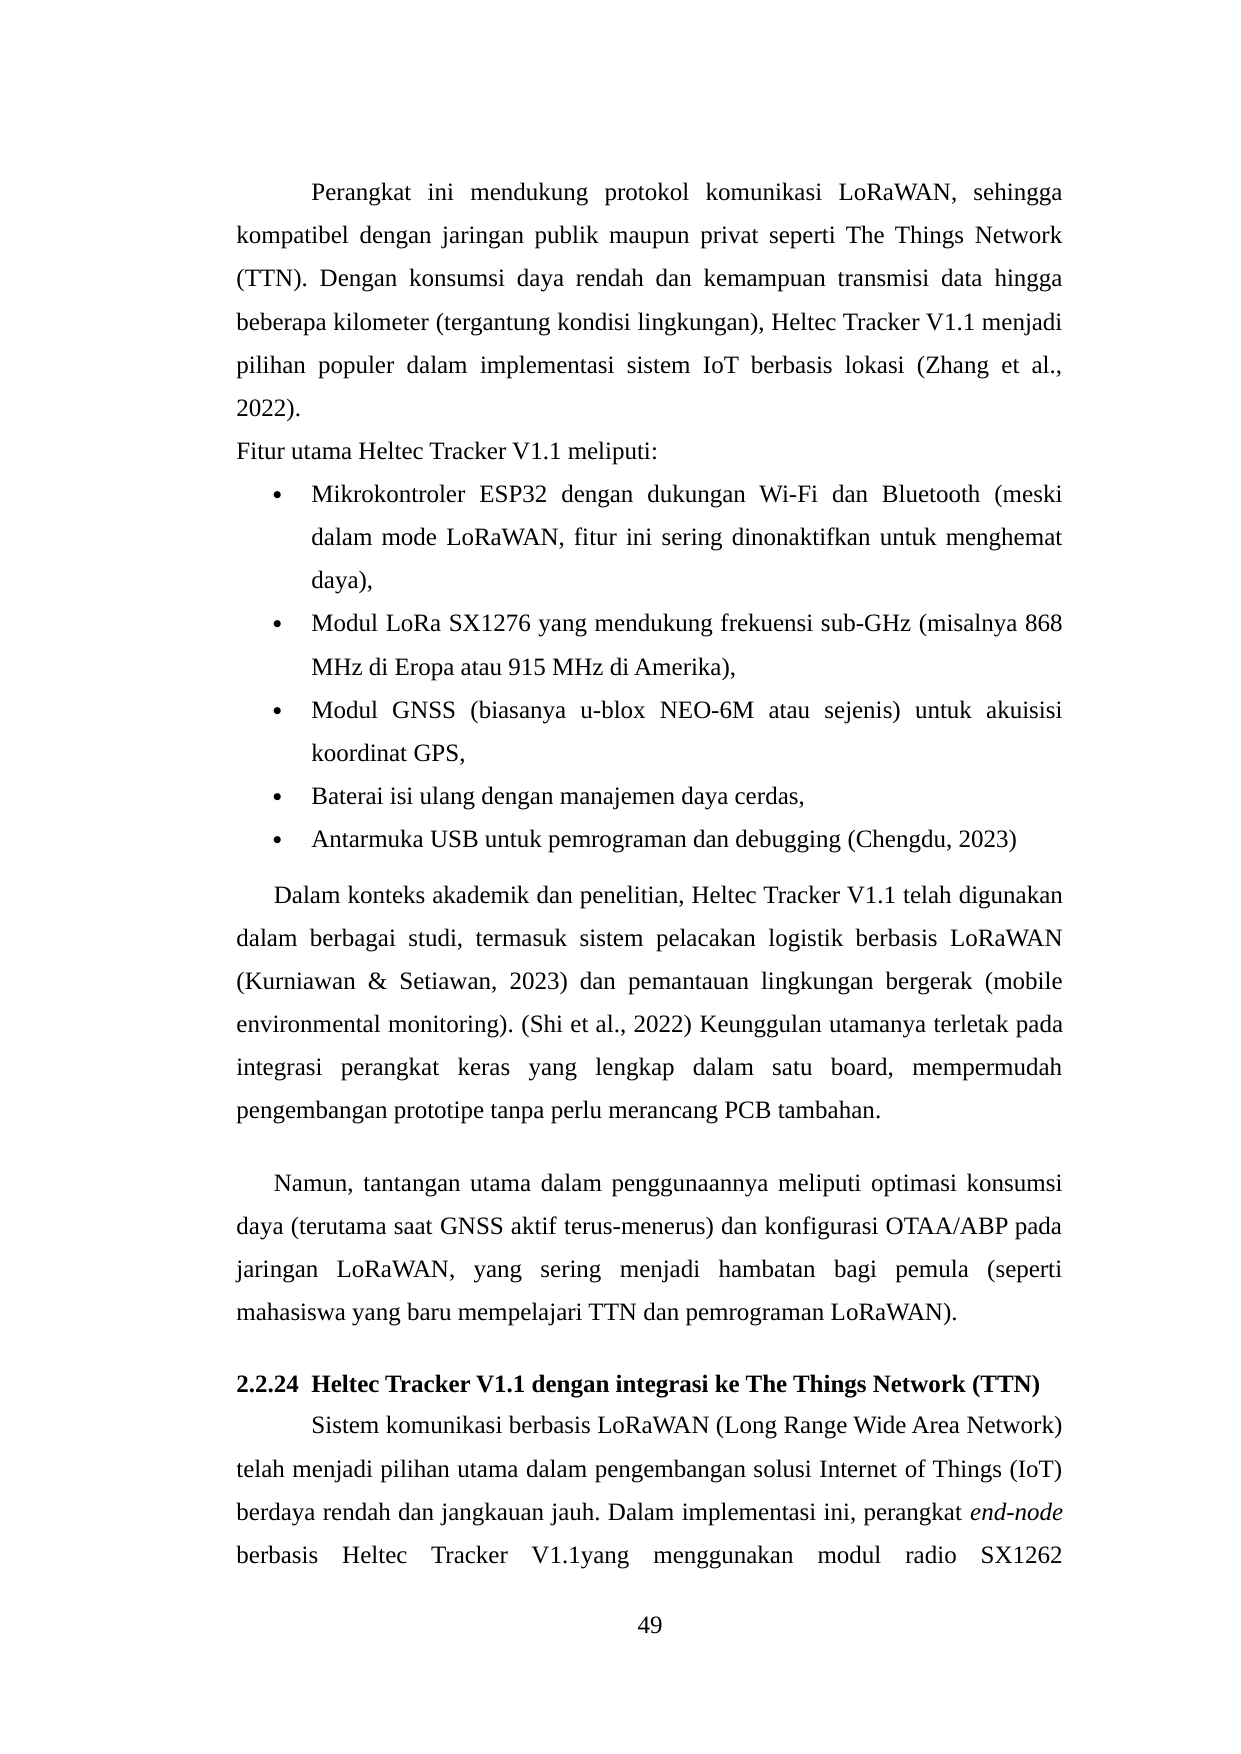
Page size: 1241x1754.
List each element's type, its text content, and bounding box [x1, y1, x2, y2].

list Modul GNSS (biasanya u-blox NEO-6M atau sejenis) untuk akuisisi koordinat GPS, [274, 695, 1063, 767]
text Fitur utama Heltec Tracker V1.1 meliputi: [236, 436, 1063, 465]
list Antarmuka USB untuk pemrograman dan debugging [274, 824, 1063, 853]
list Mikrokontroler ESP32 dengan dukungan Wi-Fi dan Bluetooth (meski dalam mode LoRaWAN, fitur ini sering dinonaktifkan untuk menghemat daya), [274, 479, 1063, 594]
text Namun, tantangan utama dalam penggunaannya meliputi optimasi konsumsi daya (terutama saat GNSS aktif terus-menerus) dan konfigurasi OTAA/ABP pada jaringan LoRaWAN, yang sering menjadi hambatan bagi pemula (seperti mahasiswa yang baru mempelajari TTN dan pemrograman LoRaWAN). [236, 1168, 1063, 1326]
text Perangkat ini mendukung protokol komunikasi LoRaWAN, sehingga kompatibel dengan jaringan publik maupun privat seperti The Things Network (TTN). Dengan konsumsi daya rendah dan kemampuan transmisi data hingga beberapa kilometer (tergantung kondisi lingkungan), Heltec Tracker V1.1 menjadi pilihan populer dalam implementasi sistem IoT berbasis lokasi (Zhang et al., 2022). [236, 177, 1063, 422]
subtitle Heltec Tracker V1.1 dengan integrasi ke The Things Network (TTN) [236, 1369, 1063, 1398]
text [236, 1411, 1063, 1569]
list Baterai isi ulang dengan manajemen daya cerdas, [274, 781, 1063, 810]
text Dalam konteks akademik dan penelitian, Heltec Tracker V1.1 telah digunakan dalam berbagai studi, termasuk sistem pelacakan logistik berbasis LoRaWAN (Kurniawan & Setiawan, 2023) dan pemantauan lingkungan bergerak (mobile environmental monitoring). Keunggulan utamanya terletak pada integrasi perangkat keras yang lengkap dalam satu board, mempermudah pengembangan prototipe tanpa perlu merancang PCB tambahan. [236, 880, 1063, 1124]
list Modul LoRa SX1276 yang mendukung frekuensi sub-GHz (misalnya 868 MHz di Eropa atau 915 MHz di Amerika), [274, 608, 1063, 680]
